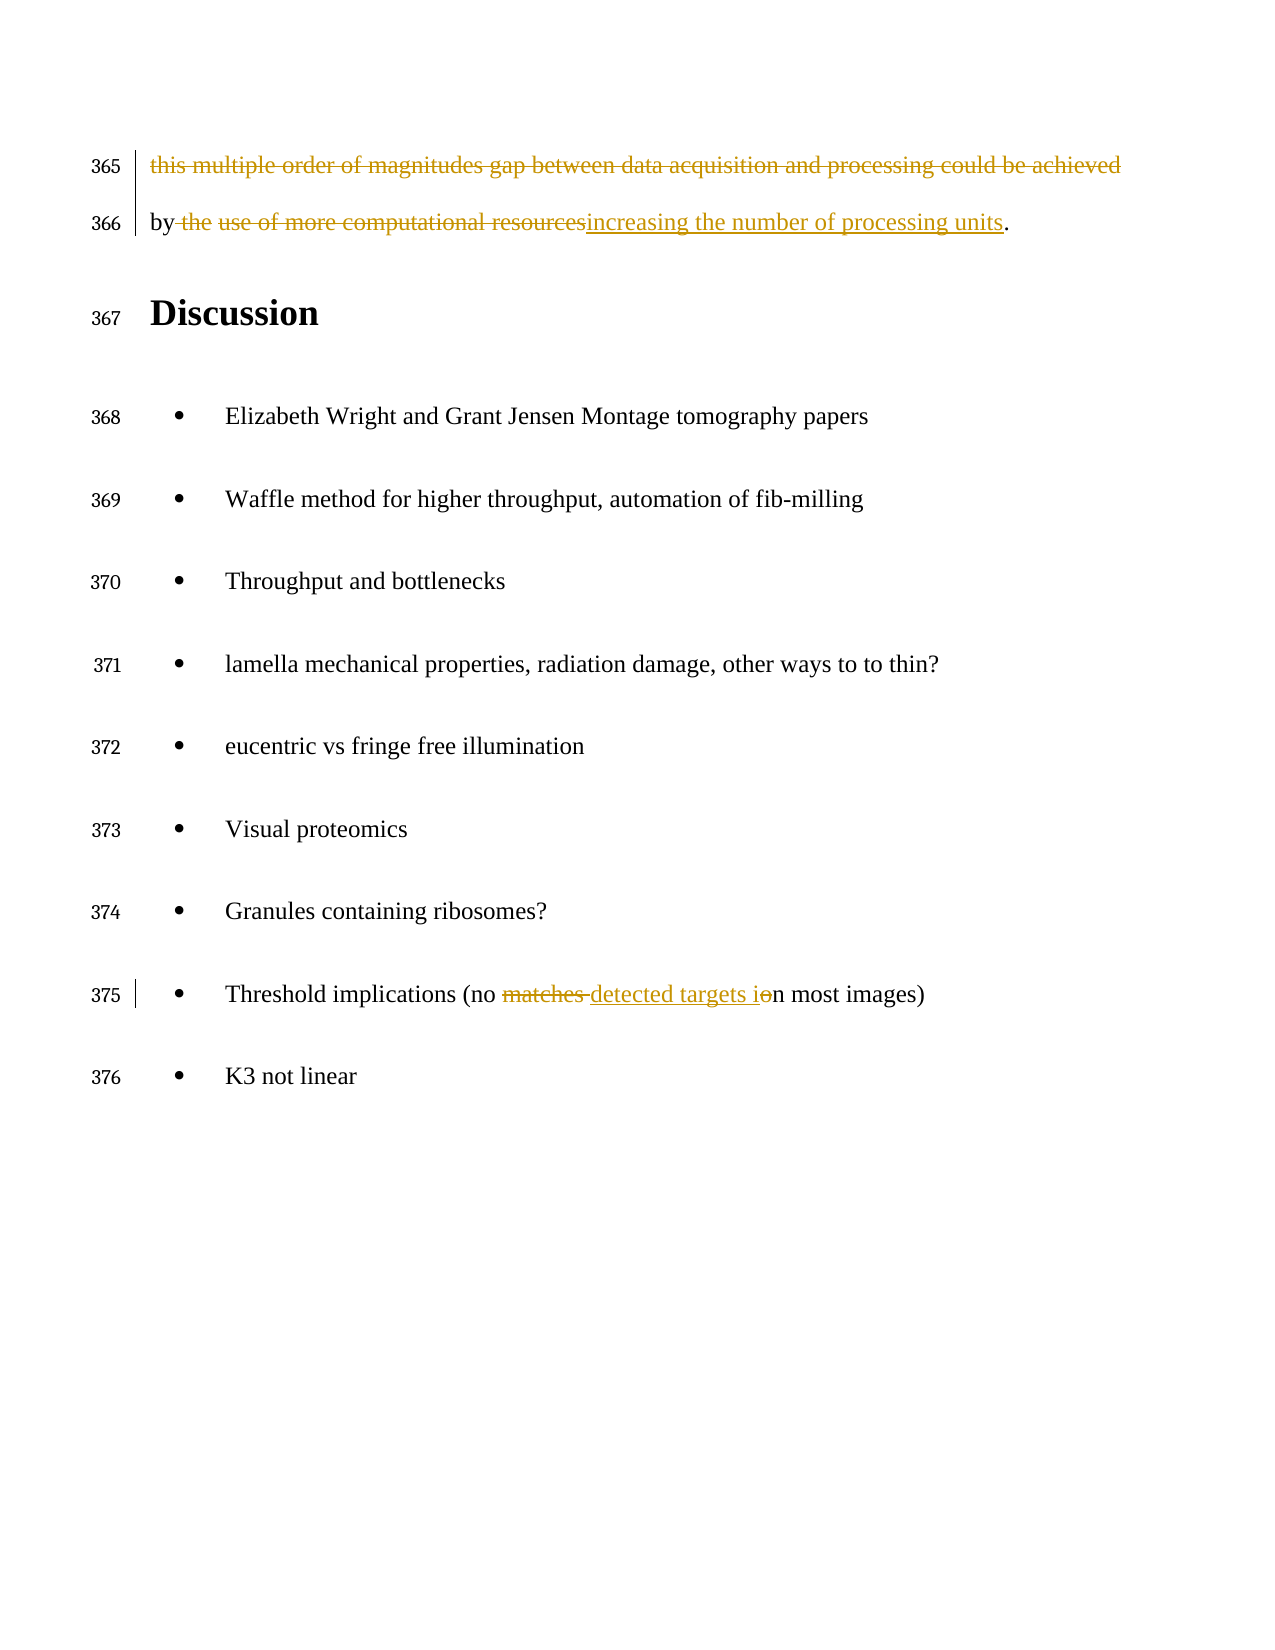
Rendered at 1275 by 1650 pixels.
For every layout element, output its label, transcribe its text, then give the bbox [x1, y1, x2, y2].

list lamella mechanical properties, radiation damage, other ways to to thin? [175, 649, 1125, 677]
list Elizabeth Wright and Grant Jensen Montage tomography papers [175, 401, 1125, 430]
subtitle Discussion [150, 290, 1125, 333]
list eucentric vs fringe free illumination [175, 731, 1125, 760]
list Throughput and bottlenecks [175, 566, 1125, 595]
list Visual proteomics [175, 814, 1125, 842]
list Threshold implications (no n most images) [175, 979, 1125, 1007]
list Granules containing ribosomes? [175, 896, 1125, 925]
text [150, 150, 1125, 236]
list Waffle method for higher throughput, automation of fib-milling [175, 484, 1125, 512]
list K3 not linear [175, 1061, 1125, 1090]
